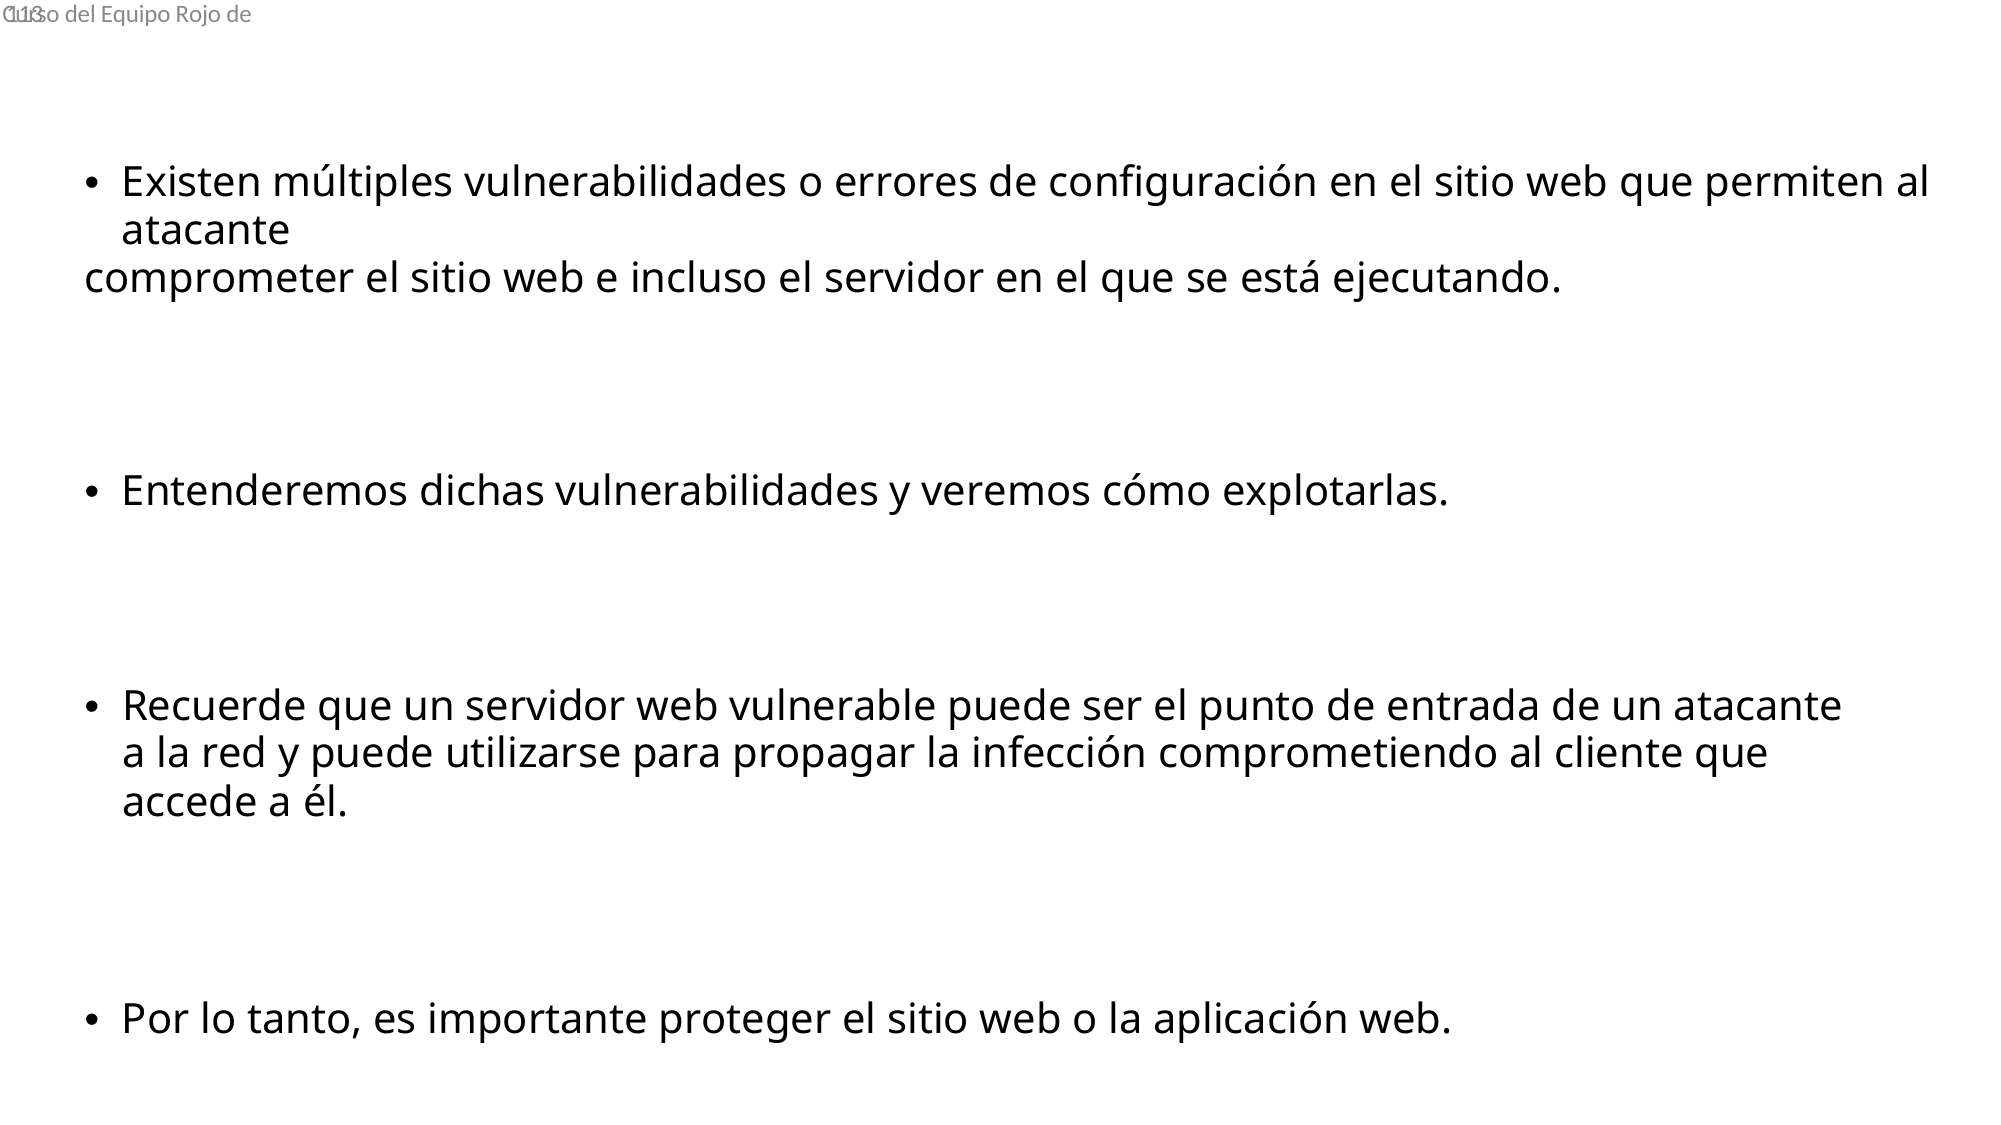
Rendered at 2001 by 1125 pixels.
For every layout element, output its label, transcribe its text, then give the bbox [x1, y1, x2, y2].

list Por lo tanto, es importante proteger el sitio web o la aplicación web. [84, 989, 2000, 1046]
list Existen múltiples vulnerabilidades o errores de configuración en el sitio web que permiten al atacante [84, 158, 2000, 254]
list Entenderemos dichas vulnerabilidades y veremos cómo explotarlas. [84, 461, 2000, 517]
list Recuerde que un servidor web vulnerable puede ser el punto de entrada de un atacante a la red y puede utilizarse para propagar la infección comprometiendo al cliente que accede a él. [84, 681, 1846, 829]
text comprometer el sitio web e incluso el servidor en el que se está ejecutando. [84, 254, 2000, 302]
